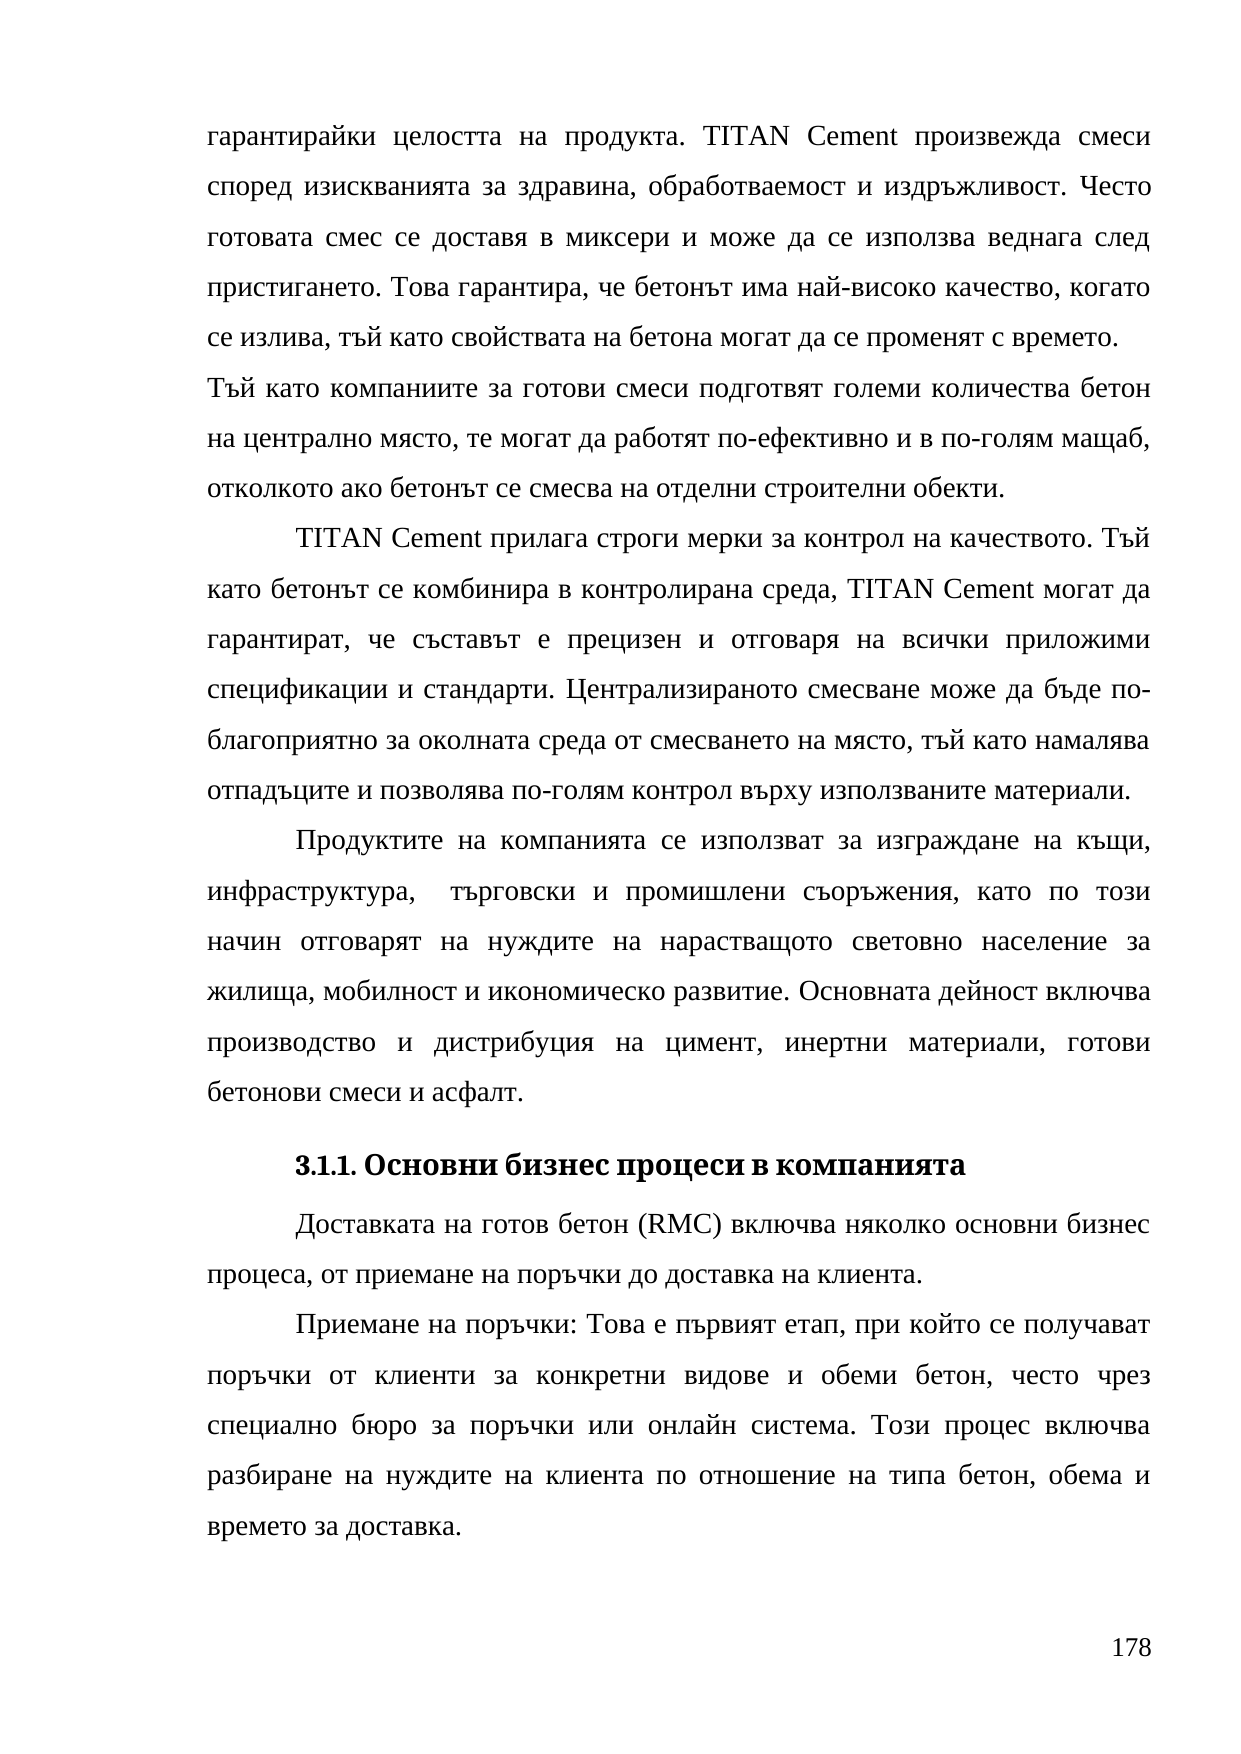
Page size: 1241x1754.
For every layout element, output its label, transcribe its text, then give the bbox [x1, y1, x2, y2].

subtitle 3.1.1. Основни бизнес процеси в компанията [207, 1149, 1152, 1183]
text Приемане на поръчки: Това е първият етап, при който се получават поръчки от клиенти за конкретни видове и обеми бетон, често чрез специално бюро за поръчки или онлайн система. Този процес включва разбиране на нуждите на клиента по отношение на типа бетон, обема и времето за доставка. [207, 1307, 1152, 1541]
text Доставката на готов бетон (RMC) включва няколко основни бизнес процеса, от приемане на поръчки до доставка на клиента. [207, 1206, 1152, 1290]
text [207, 118, 1152, 353]
text Продуктите на компанията се използват за изграждане на къщи, инфраструктура, търговски и промишлени съоръжения, като по този начин отговарят на нуждите на нарастващото световно население за жилища, мобилност и икономическо развитие. Основната дейност включва производство и дистрибуция на цимент, инертни материали, готови бетонови смеси и асфалт. [207, 822, 1152, 1108]
text Тъй като компаниите за готови смеси подготвят големи количества бетон на централно място, те могат да работят по-ефективно и в по-голям мащаб, отколкото ако бетонът се смесва на отделни строителни обекти. [207, 370, 1152, 504]
text TITAN Cement прилага строги мерки за контрол на качеството. Тъй като бетонът се комбинира в контролирана среда, TITAN Cement могат да гарантират, че съставът е прецизен и отговаря на всички приложими спецификации и стандарти. Централизираното смесване може да бъде по-благоприятно за околната среда от смесването на място, тъй като намалява отпадъците и позволява по-голям контрол върху използваните материали. [207, 521, 1152, 806]
